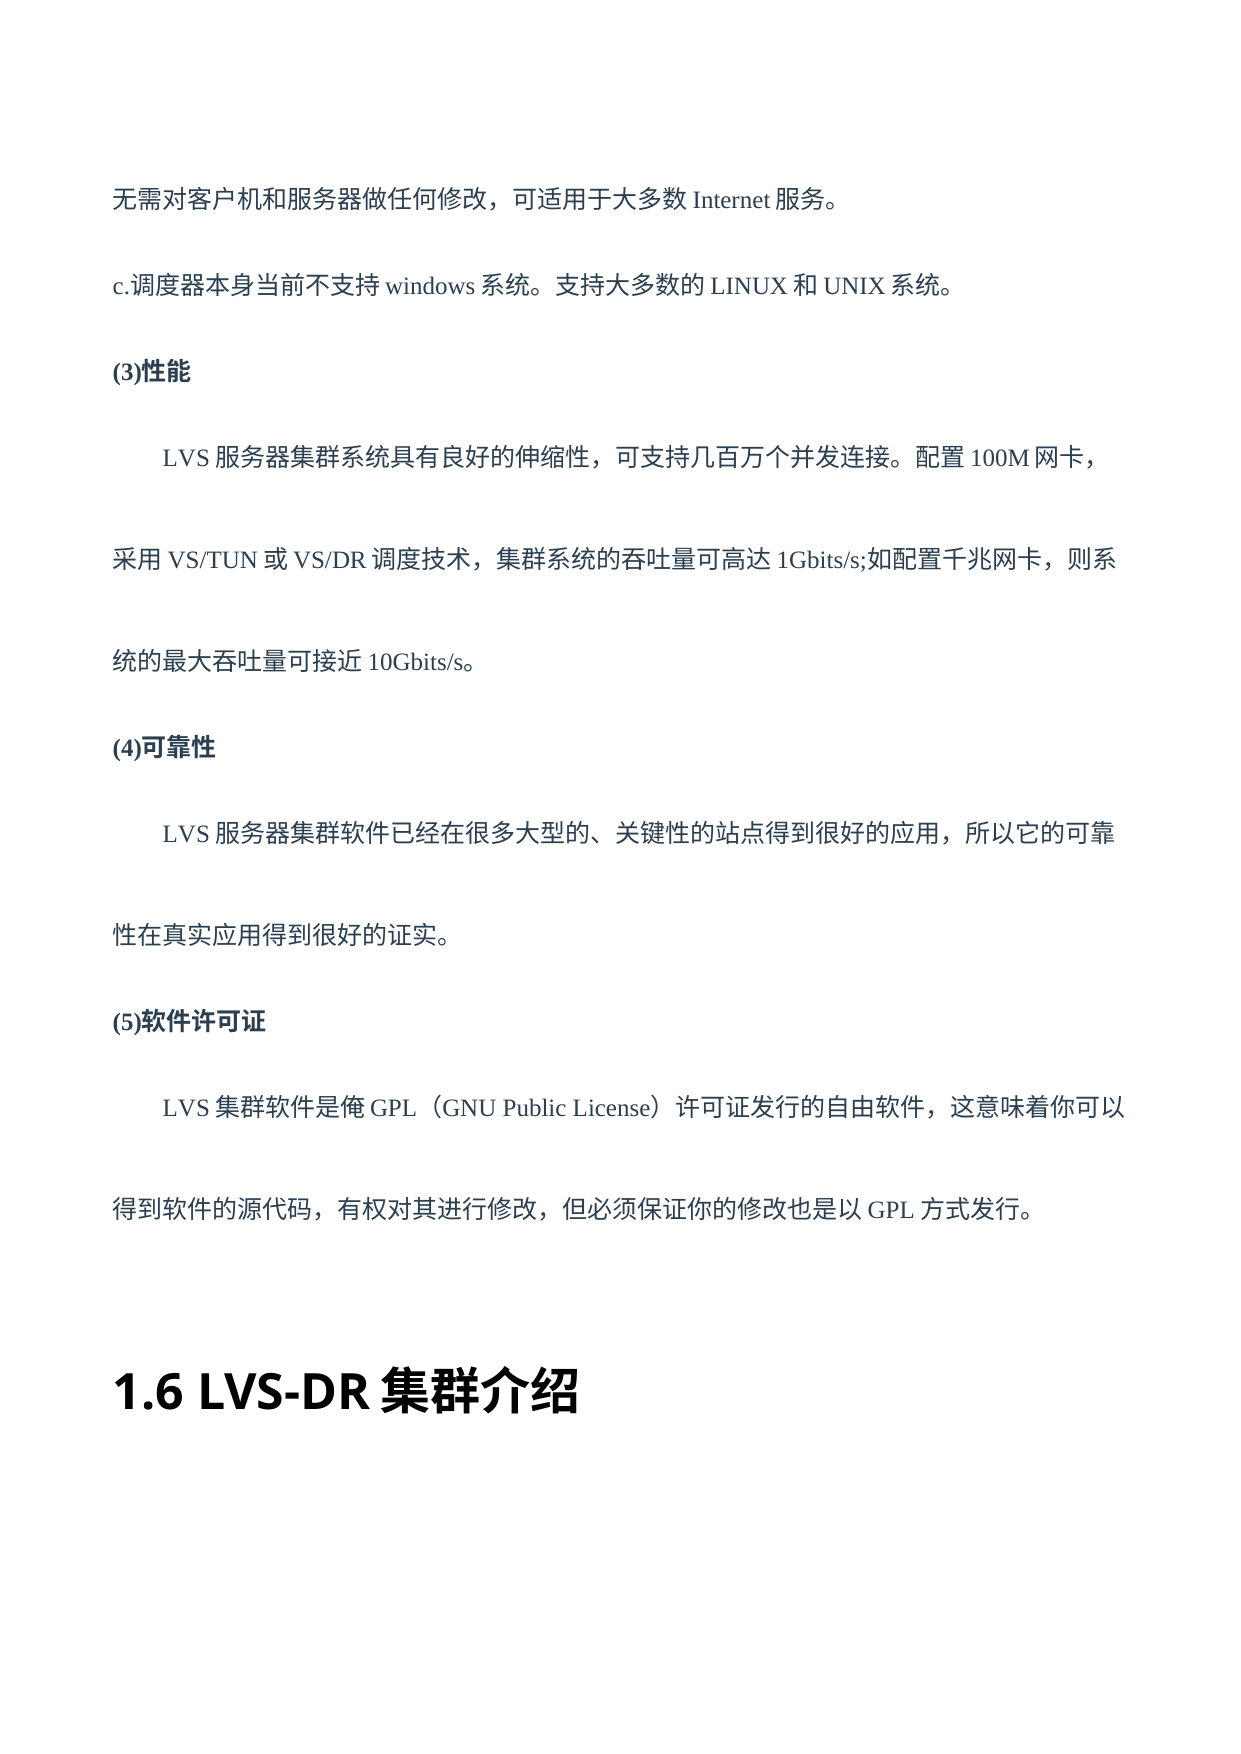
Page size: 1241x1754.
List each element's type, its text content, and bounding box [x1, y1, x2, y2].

text LVS服务器集群系统具有良好的伸缩性，可支持几百万个并发连接。配置100M网卡，采用VS/TUN或VS/DR调度技术，集群系统的吞吐量可高达1Gbits/s;如配置千兆网卡，则系统的最大吞吐量可接近10Gbits/s。 [112, 422, 1128, 694]
text (4)可靠性 [112, 712, 1128, 780]
text 无需对客户机和服务器做任何修改，可适用于大多数Internet服务。 [112, 164, 1128, 232]
text c.调度器本身当前不支持windows系统。支持大多数的LINUX和UNIX系统。 [112, 250, 1128, 318]
text LVS集群软件是俺GPL（GNU Public License）许可证发行的自由软件，这意味着你可以得到软件的源代码，有权对其进行修改，但必须保证你的修改也是以GPL方式发行。 [112, 1072, 1128, 1242]
text 1.6 LVS-DR集群介绍 [112, 1337, 1128, 1439]
text LVS服务器集群软件已经在很多大型的、关键性的站点得到很好的应用，所以它的可靠性在真实应用得到很好的证实。 [112, 798, 1128, 968]
text (3)性能 [112, 336, 1128, 404]
text (5)软件许可证 [112, 986, 1128, 1054]
